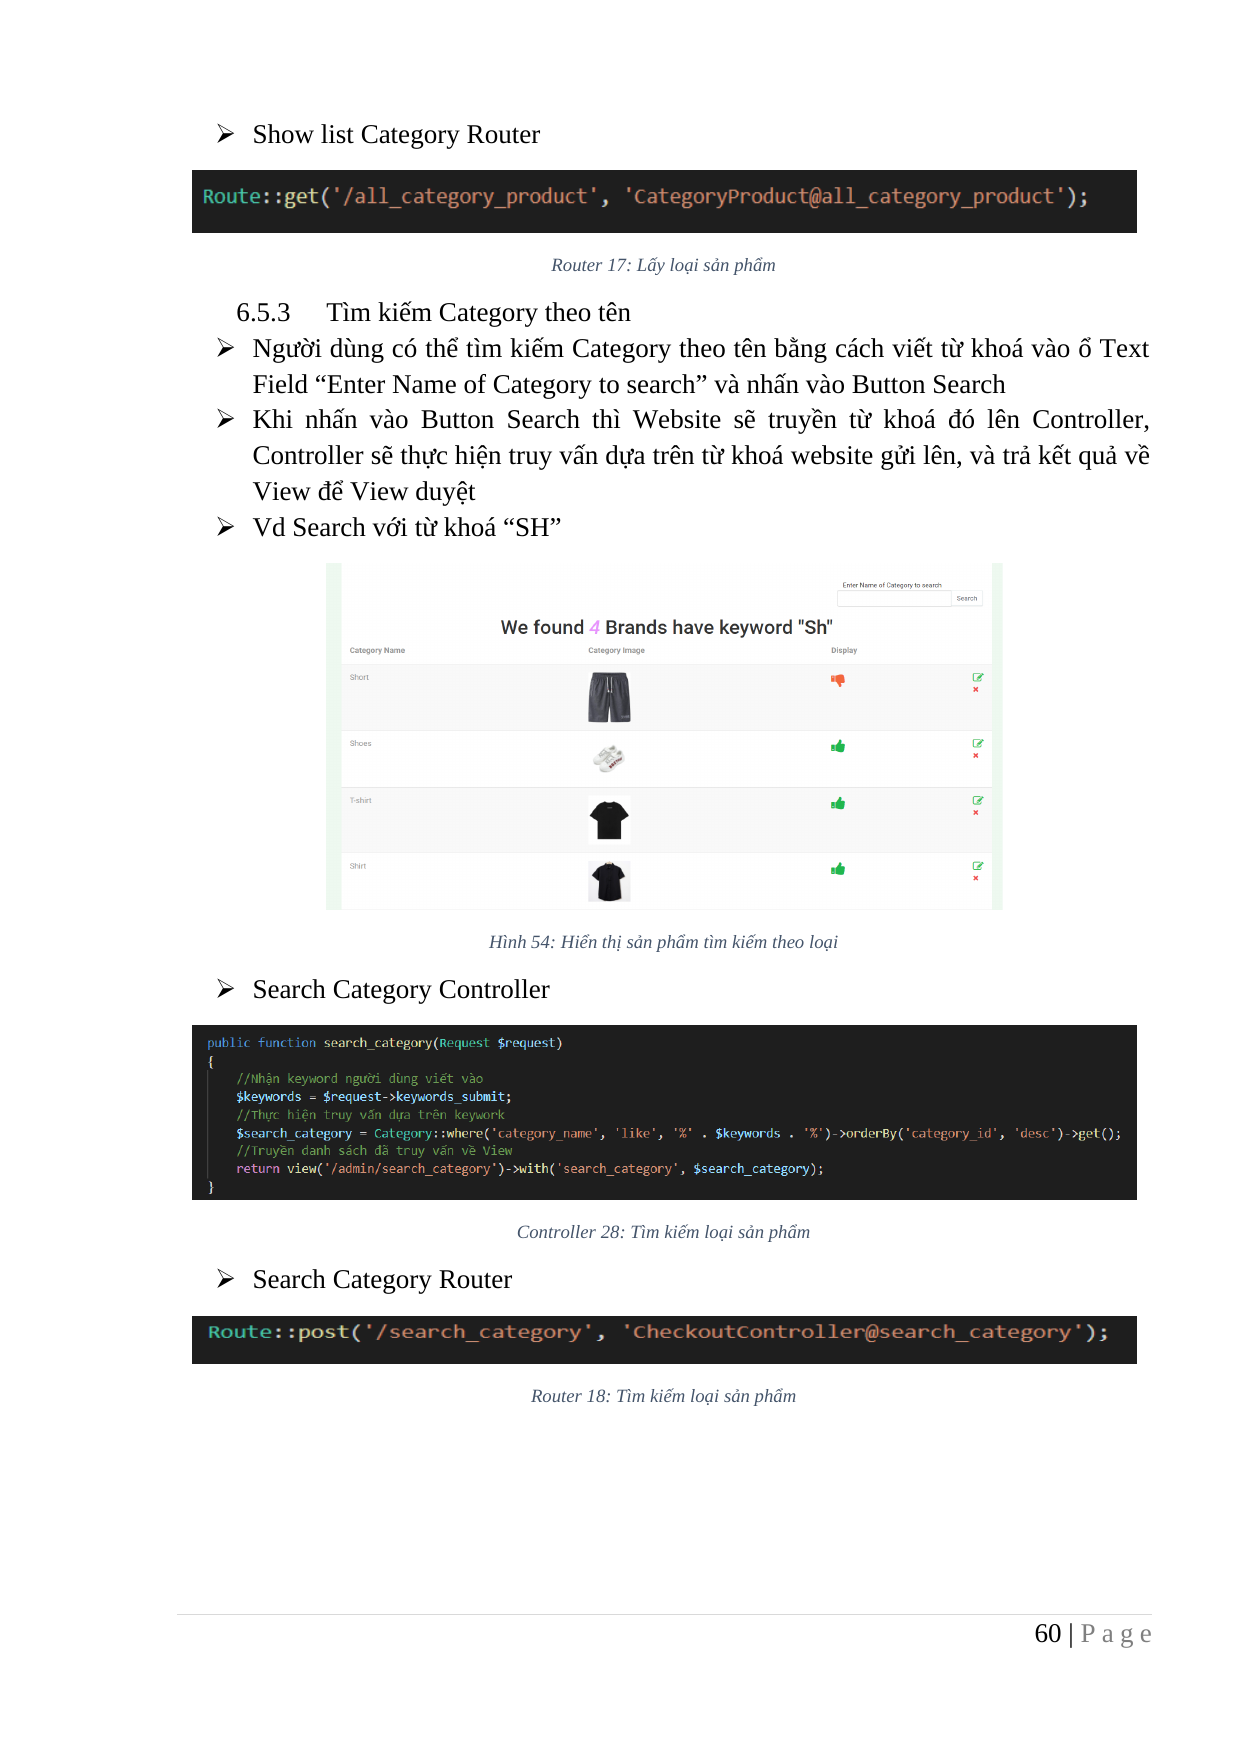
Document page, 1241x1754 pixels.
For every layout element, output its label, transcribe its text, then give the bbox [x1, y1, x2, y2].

list Khi nhấn vào Button Search thì Website sẽ truyền từ khoá đó lên Controller, Controller sẽ thực hiện truy vấn dựa trên từ khoá website gửi lên, và trả kết quả về View để View duyệt [215, 403, 1152, 506]
text Router 17: Lấy loại sản phẩm [177, 254, 1152, 275]
list Search Category Router [215, 1263, 1152, 1295]
picture [192, 170, 1137, 233]
subtitle Tìm kiếm Category theo tên [236, 296, 1152, 327]
picture [192, 1316, 1137, 1364]
picture [192, 1025, 1137, 1200]
list Vd Search với từ khoá “SH” [215, 511, 1152, 542]
text Hình 54: Hiển thị sản phẩm tìm kiếm theo loại [177, 931, 1152, 952]
text Router 18: Tìm kiếm loại sản phẩm [177, 1385, 1152, 1406]
list Người dùng có thể tìm kiếm Category theo tên bằng cách viết từ khoá vào ổ Text Field “Enter Name of Category to search” và nhấn vào Button Search [215, 332, 1152, 399]
list Search Category Controller [215, 973, 1152, 1004]
list Show list Category Router [215, 118, 1152, 149]
picture [326, 563, 1003, 910]
text Controller 28: Tìm kiếm loại sản phẩm [177, 1221, 1152, 1243]
